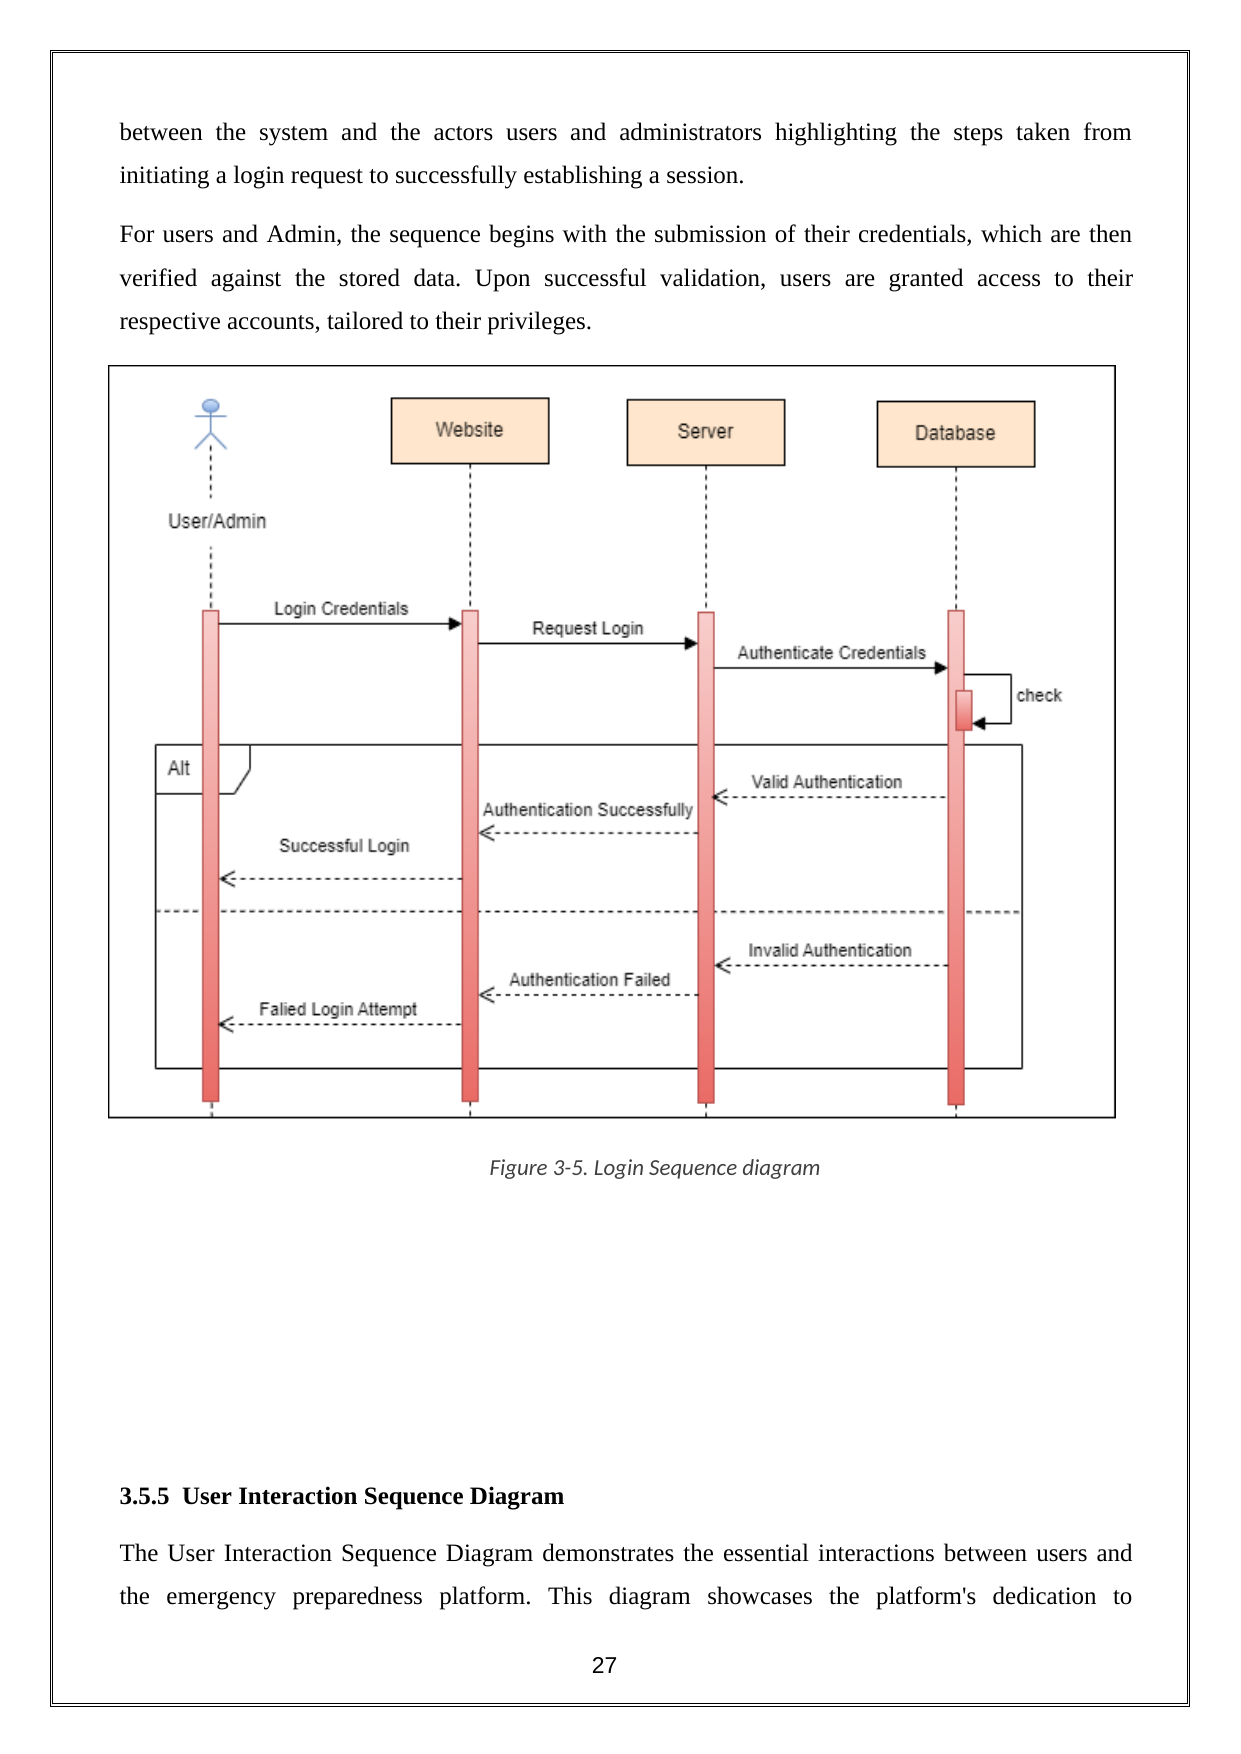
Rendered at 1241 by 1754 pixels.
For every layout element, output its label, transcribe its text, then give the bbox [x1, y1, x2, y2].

picture [108, 365, 1116, 1122]
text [119, 117, 1134, 188]
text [119, 1538, 1134, 1610]
subtitle 3.5.5 User Interaction Sequence Diagram [119, 1481, 1134, 1509]
text For users and Admin, the sequence begins with the submission of their credentials, which are then verified against the stored data. Upon successful validation, users are granted access to their respective accounts, tailored to their privileges. [119, 219, 1134, 334]
